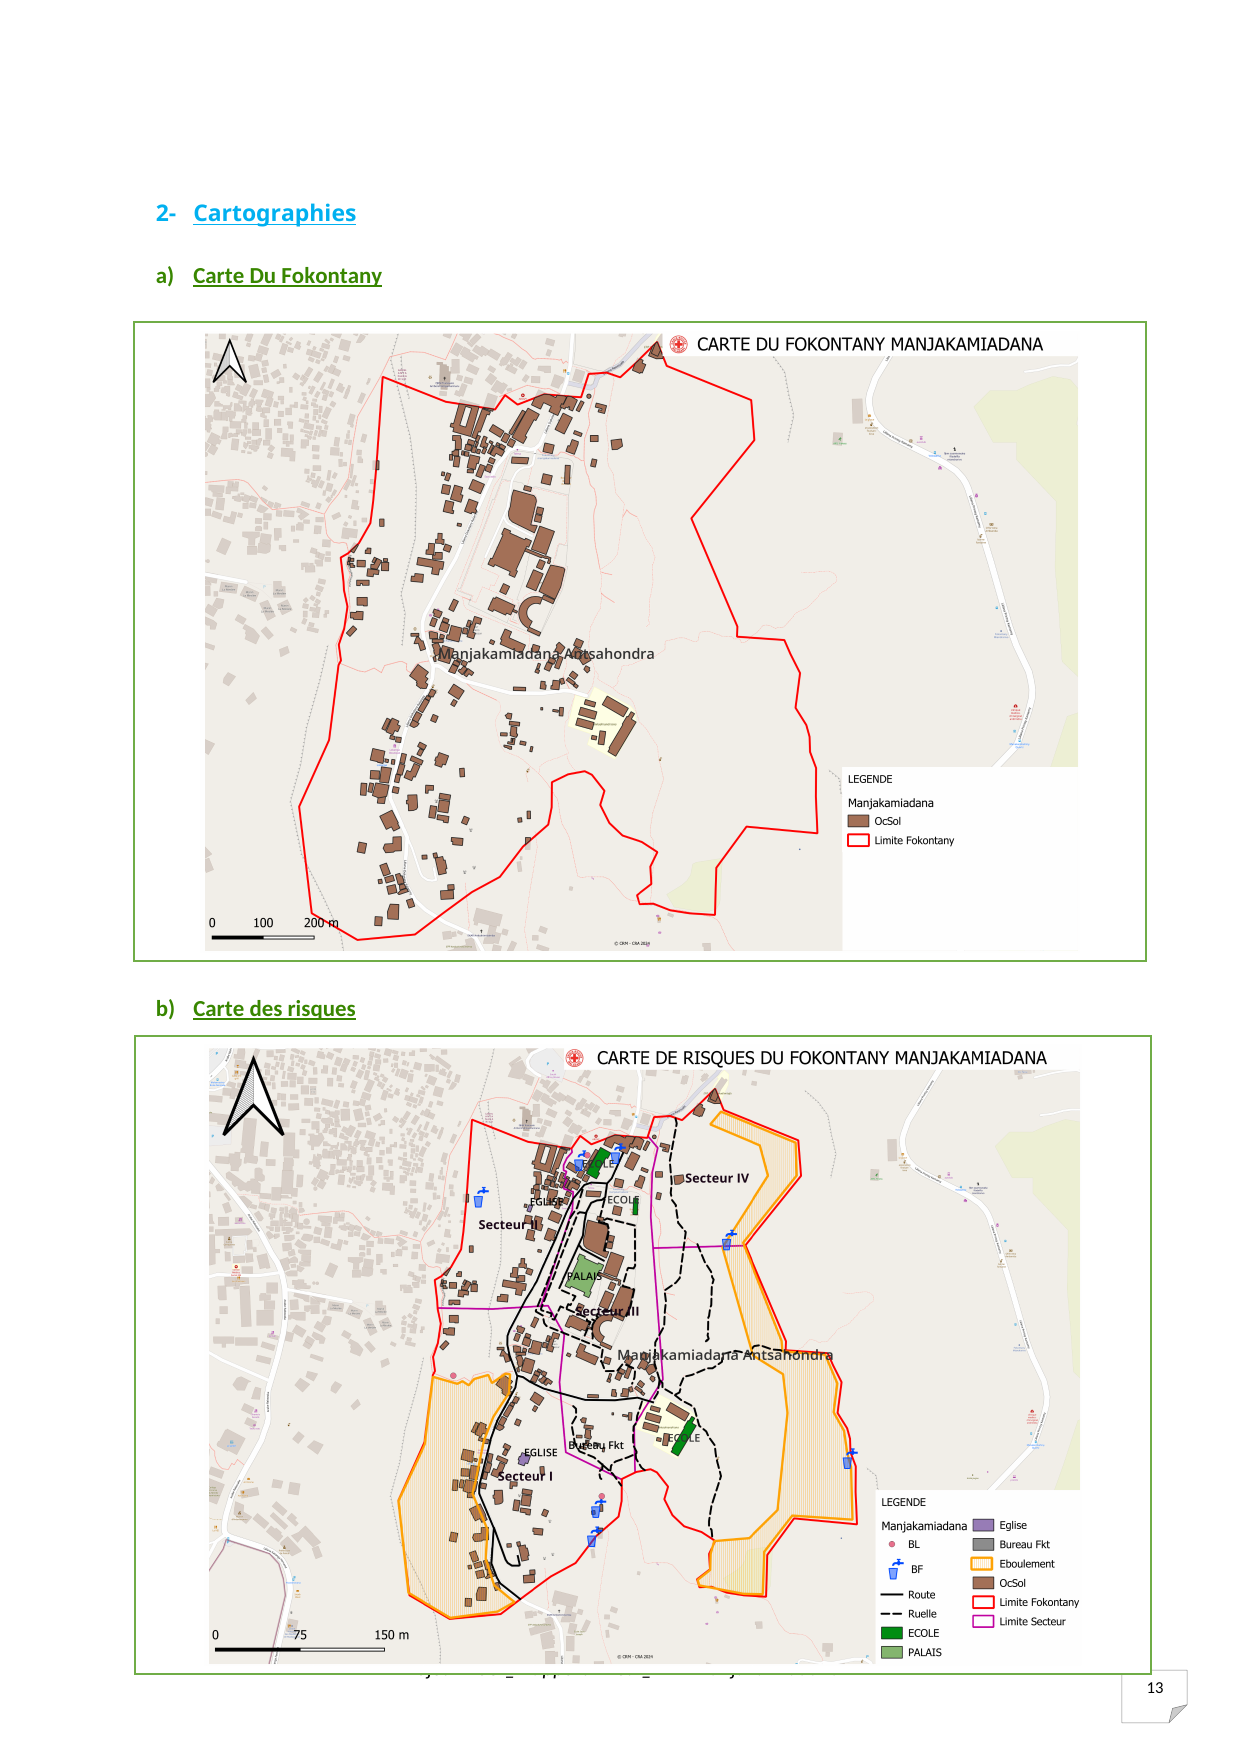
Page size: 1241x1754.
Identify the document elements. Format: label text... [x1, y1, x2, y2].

picture [204, 1044, 1082, 1666]
list Carte Du Fokontany [156, 261, 1122, 289]
picture [200, 331, 1080, 953]
subtitle Cartographies [156, 197, 1122, 228]
list Carte des risques [156, 994, 1122, 1022]
